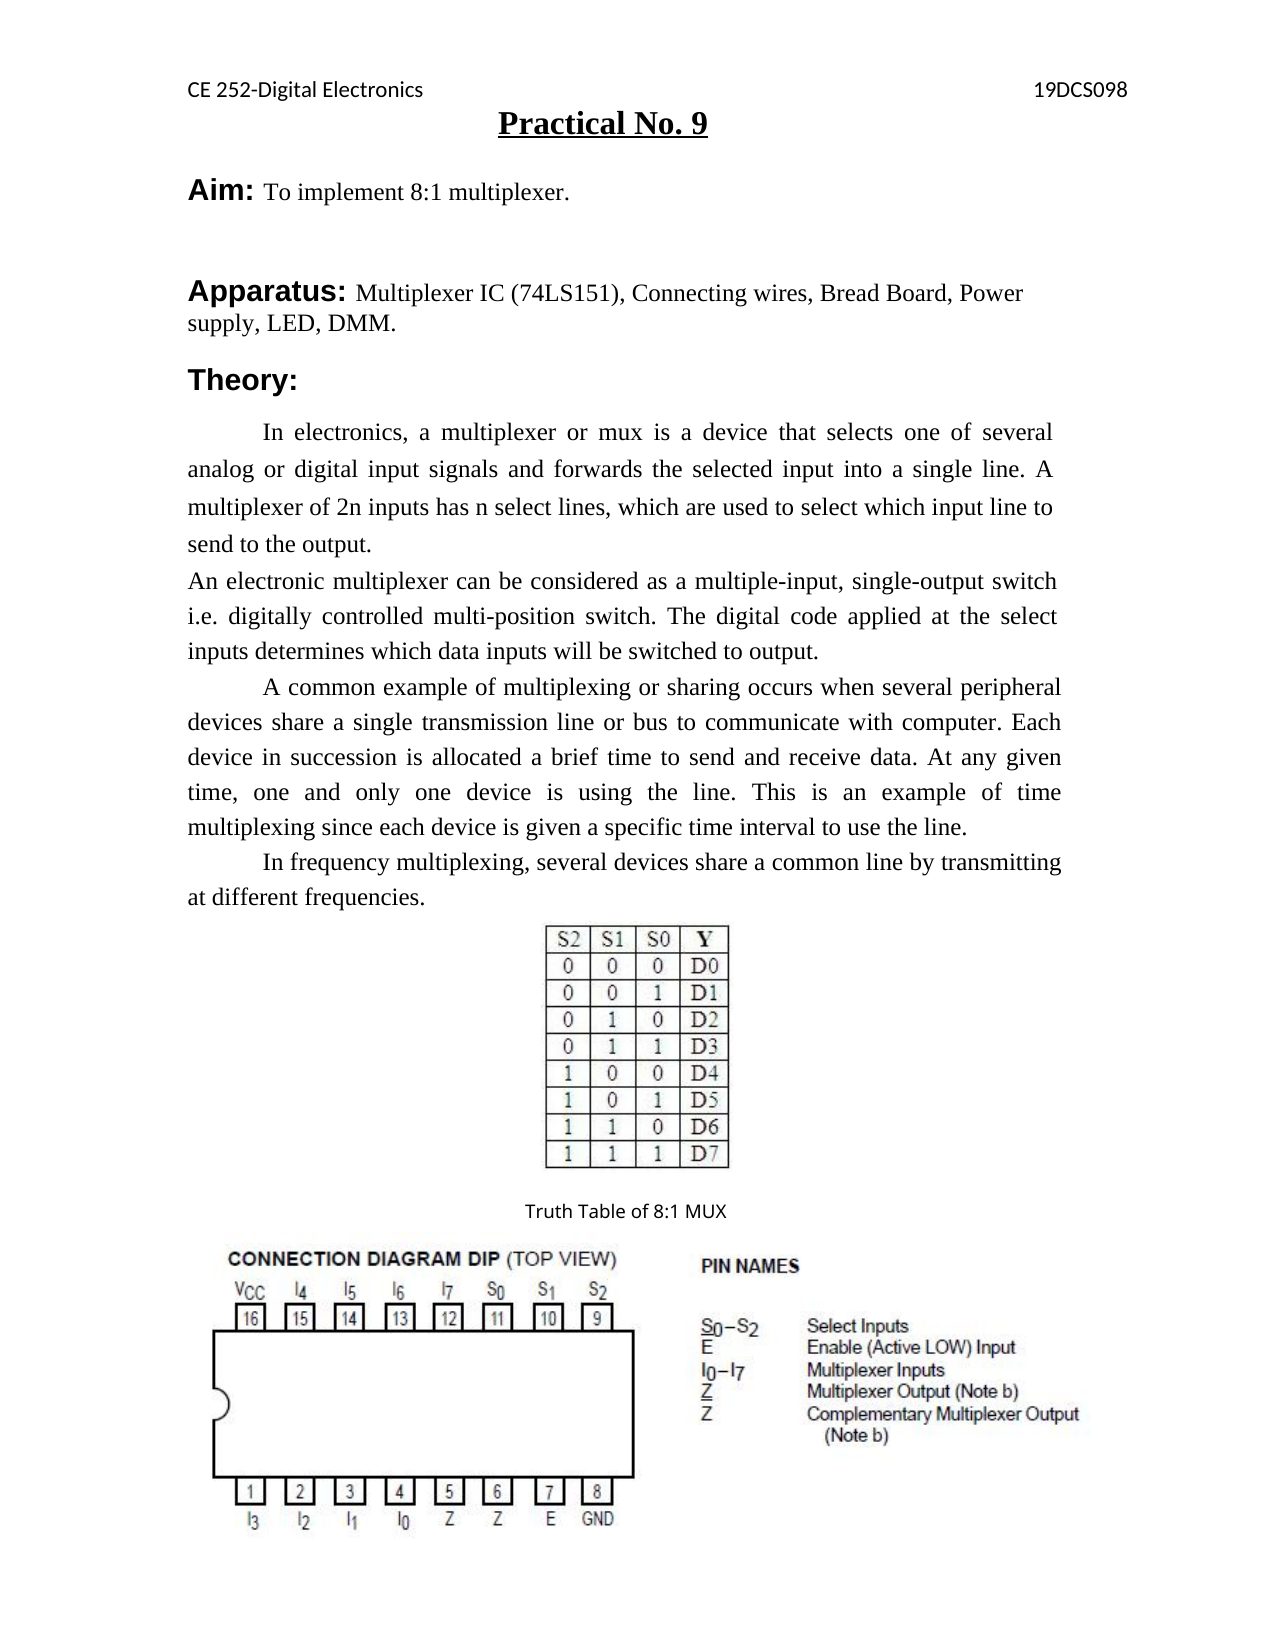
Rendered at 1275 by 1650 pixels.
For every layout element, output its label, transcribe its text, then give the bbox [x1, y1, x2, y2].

text An electronic multiplexer can be considered as a multiple-input, single-output switch i.e. digitally controlled multi-position switch. The digital code applied at the select inputs determines which data inputs will be switched to output. [187, 566, 1058, 665]
text A common example of multiplexing or sharing occurs when several peripheral devices share a single transmission line or bus to communicate with computer. Each device in succession is allocated a brief time to send and receive data. At any given time, one and only one device is using the line. This is an example of time multiplexing since each device is given a specific time interval to use the line. [187, 672, 1062, 840]
picture [540, 921, 735, 1174]
text Practical No. 9 [498, 103, 1094, 141]
text Truth Table of 8:1 MUX [525, 1199, 1094, 1224]
text In frequency multiplexing, several devices share a common line by transmitting at different frequencies. [187, 847, 1062, 911]
text In electronics, a multiplexer or mux is a device that selects one of several analog or digital input signals and forwards the selected input into a single line. A multiplexer of 2n inputs has n select lines, which are used to select which input line to send to the output. [187, 417, 1054, 558]
picture [190, 1232, 1091, 1554]
text Apparatus: Multiplexer IC (74LS151), Connecting wires, Bread Board, Power supply, LED, DMM. [187, 274, 1087, 337]
text Theory: [187, 362, 1094, 396]
text Aim: To implement 8:1 multiplexer. [187, 172, 1094, 207]
